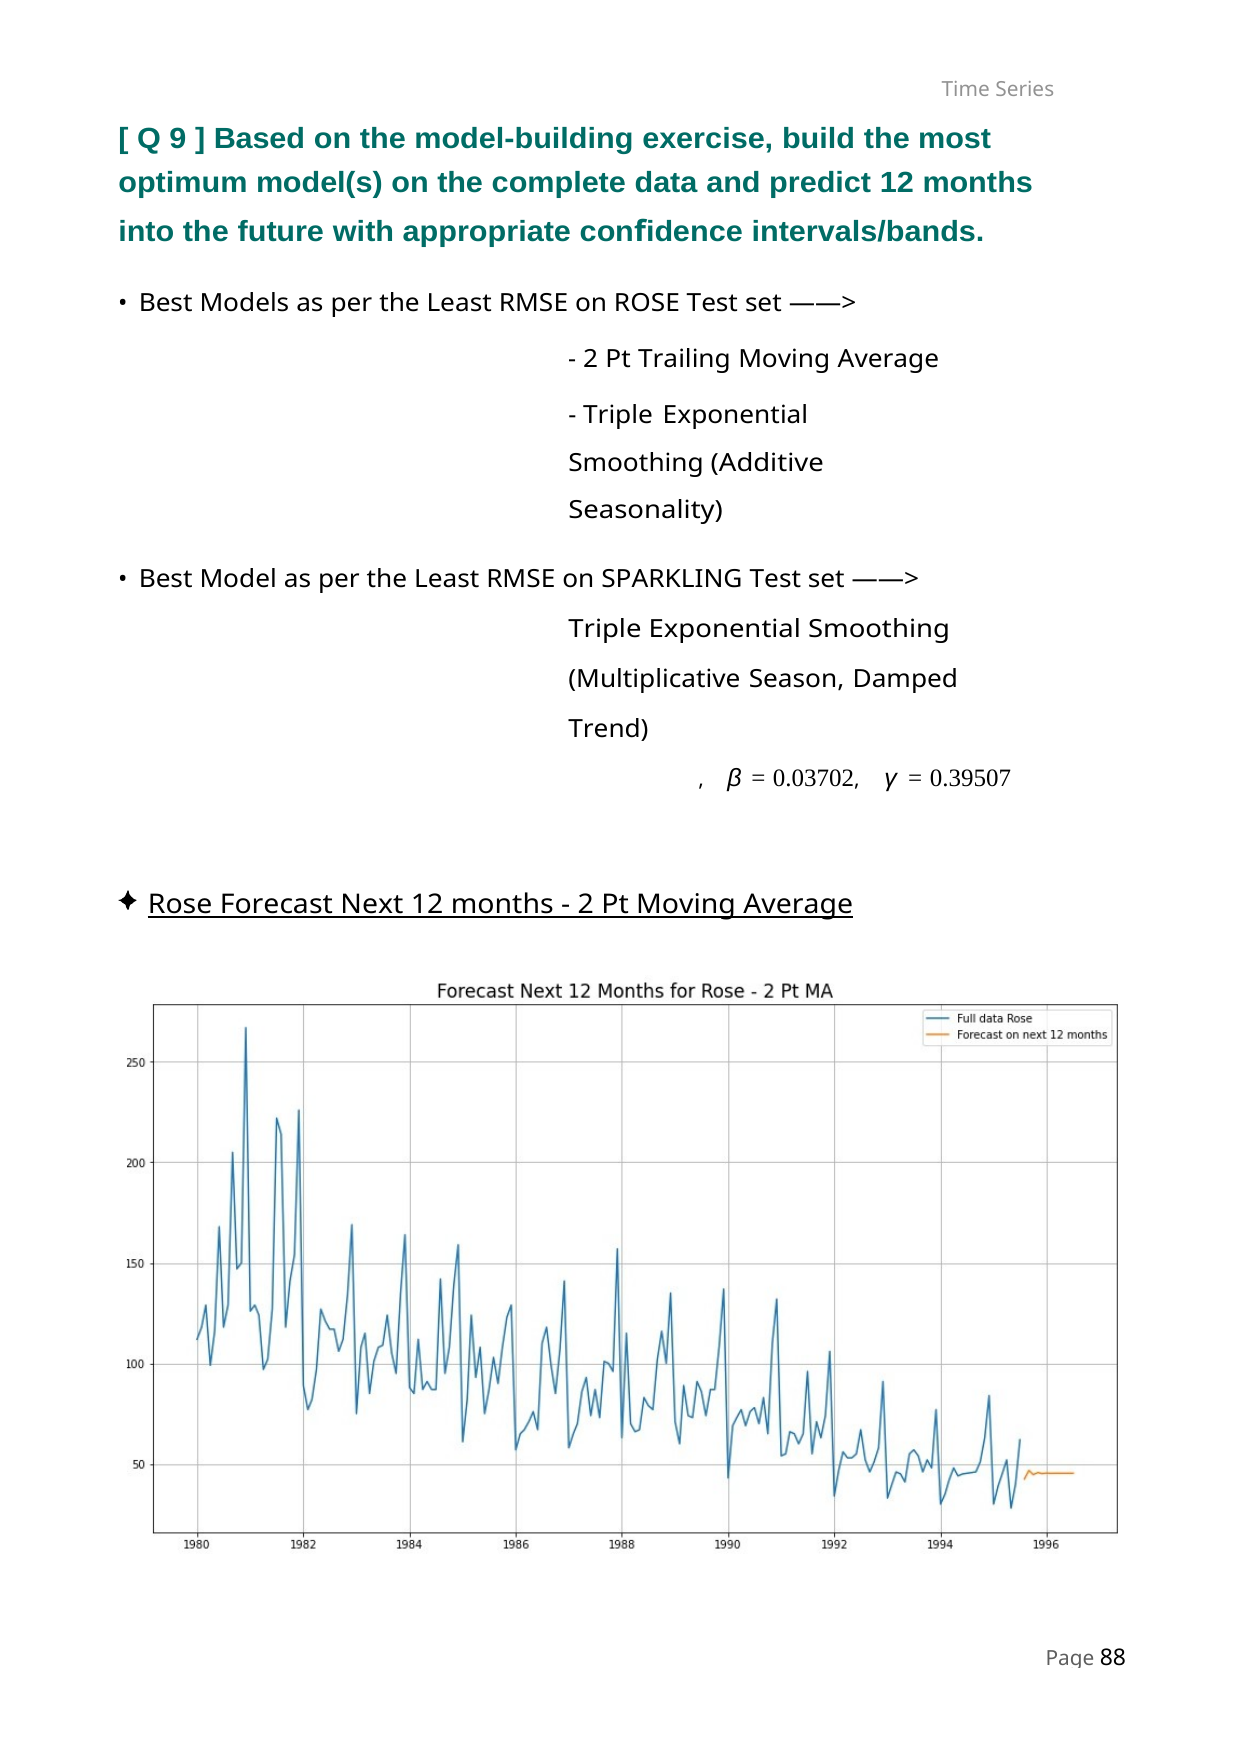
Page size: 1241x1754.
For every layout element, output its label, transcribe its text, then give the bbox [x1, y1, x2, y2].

list Best Models as per the Least RMSE on ROSE Test set ——> [118, 284, 1134, 318]
picture [118, 890, 137, 910]
list Best Model as per the Least RMSE on SPARKLING Test set ——> [118, 560, 1134, 594]
list Triple Exponential Smoothing (Additive Seasonality) [568, 397, 935, 526]
picture [126, 975, 1119, 1554]
text Triple Exponential Smoothing (Multiplicative Season, Damped Trend) [568, 595, 1045, 745]
text , β = 0.03702, γ = 0.39507 [698, 763, 1134, 793]
subtitle [ Q 9 ] Based on the model-building exercise, build the most optimum model(s) on the complete data and predict 12 months into the future with appropriate confidence intervals/bands. [118, 121, 1094, 250]
subtitle Rose Forecast Next 12 months - 2 Pt Moving Average [148, 885, 1134, 922]
list 2 Pt Trailing Moving Average [568, 340, 1134, 374]
